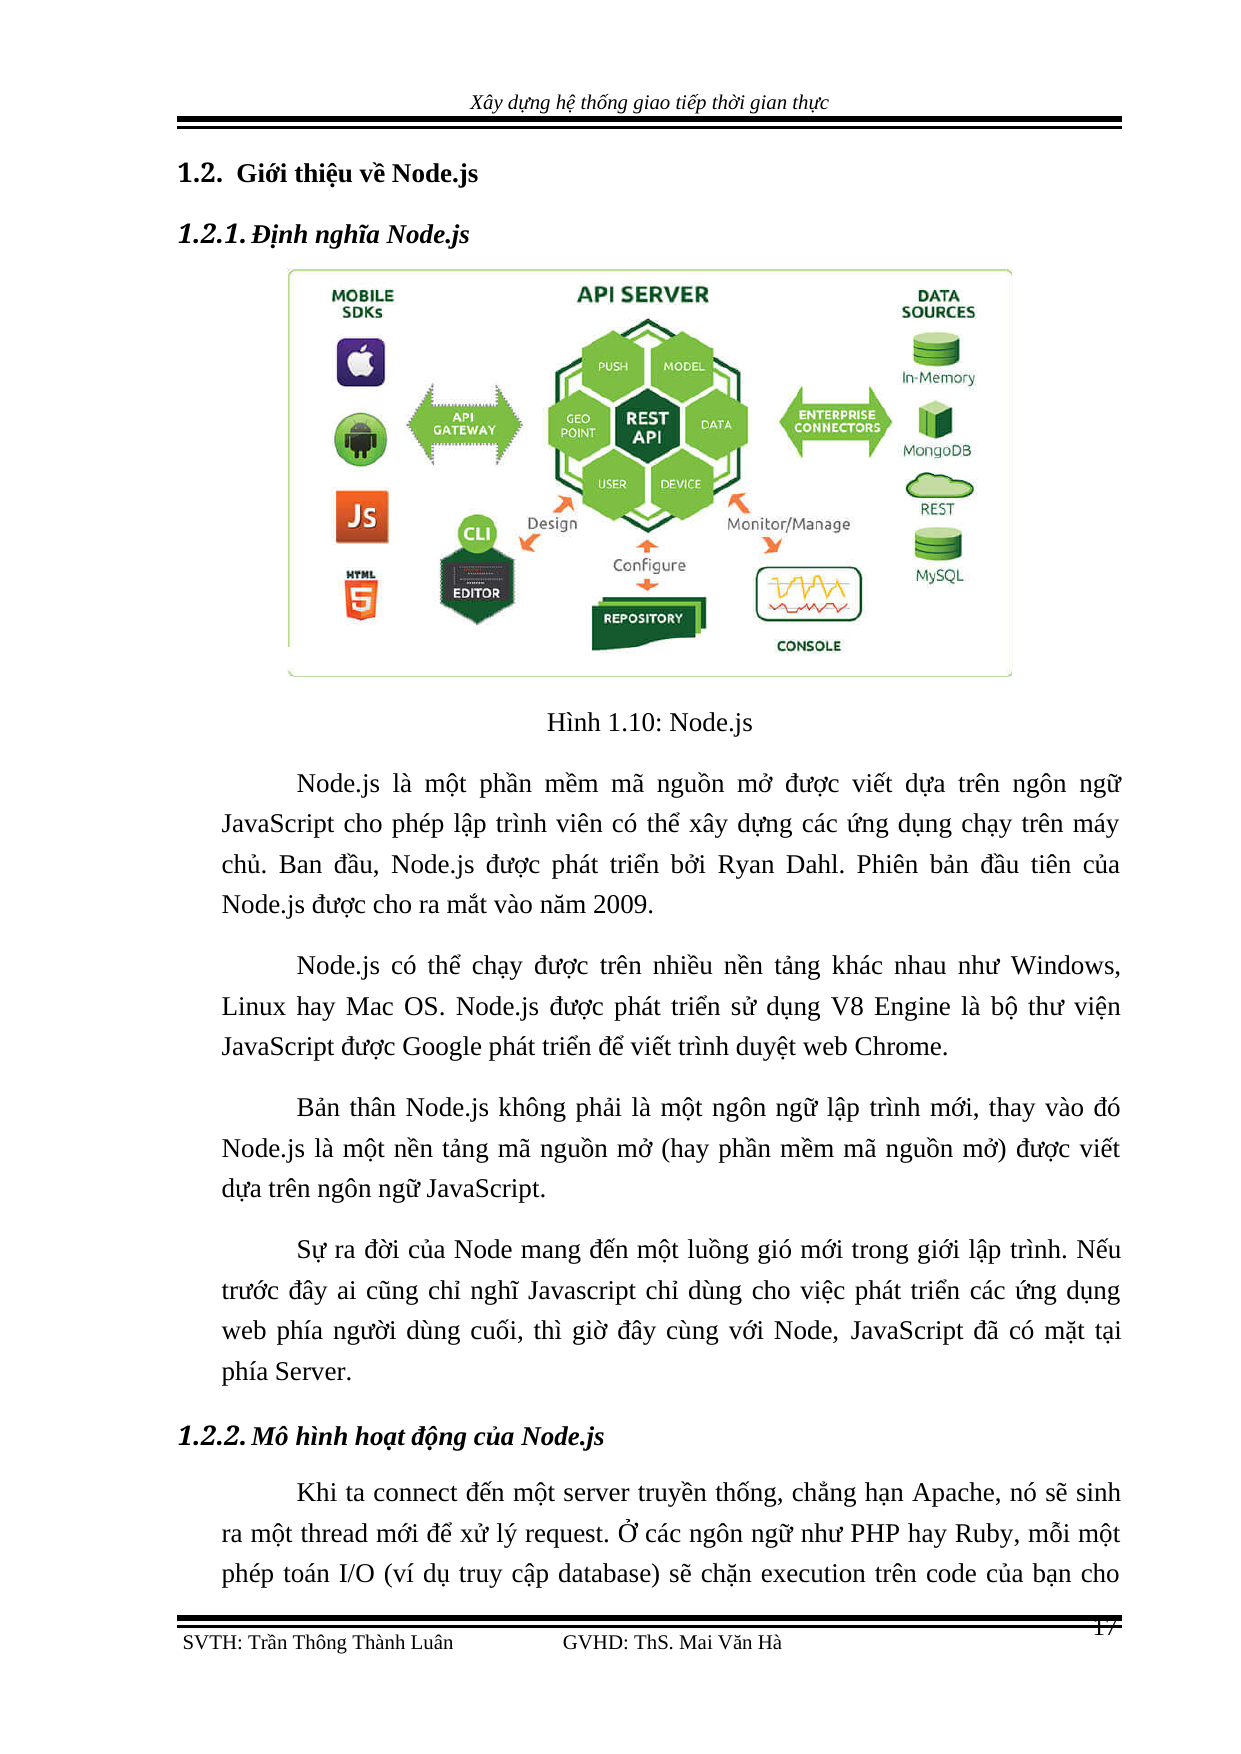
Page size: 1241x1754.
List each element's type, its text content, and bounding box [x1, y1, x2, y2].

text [221, 1476, 1122, 1588]
picture [287, 268, 1013, 677]
text Bản thân Node.js không phải là một ngôn ngữ lập trình mới, thay vào đó Node.js là một nền tảng mã nguồn mở (hay phần mềm mã nguồn mở) được viết dựa trên ngôn ngữ JavaScript. [221, 1091, 1122, 1203]
text Node.js có thể chạy được trên nhiều nền tảng khác nhau như Windows, Linux hay Mac OS. Node.js được phát triển sử dụng V8 Engine là bộ thư viện JavaScript được Google phát triển để viết trình duyệt web Chrome. [221, 949, 1122, 1061]
subtitle Giới thiệu về Node.js [177, 154, 1122, 191]
text Node.js là một phần mềm mã nguồn mở được viết dựa trên ngôn ngữ JavaScript cho phép lập trình viên có thể xây dựng các ứng dụng chạy trên máy chủ. Ban đầu, Node.js được phát triển bởi Ryan Dahl. Phiên bản đầu tiên của Node.js được cho ra mắt vào năm 2009. [221, 767, 1122, 919]
subtitle Mô hình hoạt động của Node.js [177, 1416, 1122, 1453]
text Hình 1.10: Node.js [177, 706, 1122, 737]
text Sự ra đời của Node mang đến một luồng gió mới trong giới lập trình. Nếu trước đây ai cũng chỉ nghĩ Javascript chỉ dùng cho việc phát triển các ứng dụng web phía người dùng cuối, thì giờ đây cùng với Node, JavaScript đã có mặt tại phía Server. [221, 1233, 1122, 1386]
subtitle Định nghĩa Node.js [177, 214, 1122, 251]
